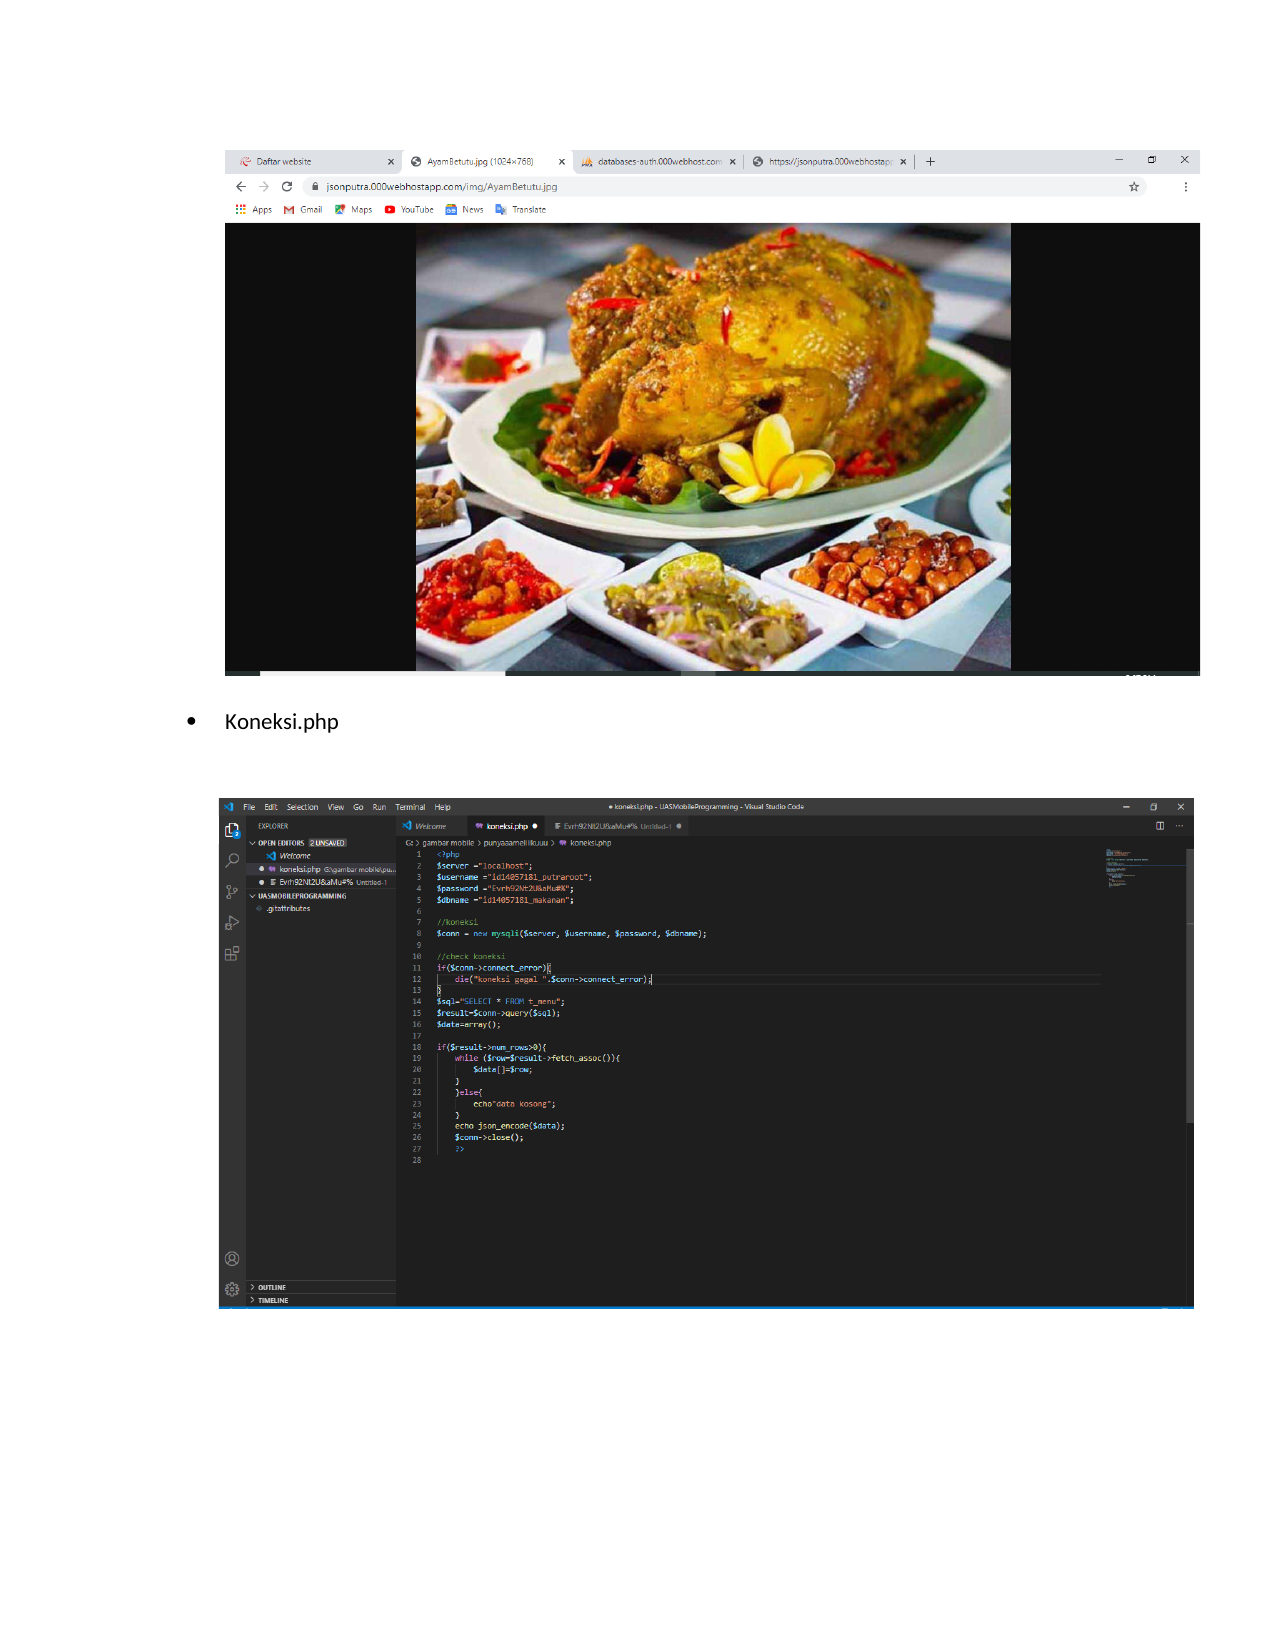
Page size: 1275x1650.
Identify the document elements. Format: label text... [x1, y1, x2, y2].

list Koneksi.php [187, 707, 1125, 735]
picture [218, 798, 1194, 1309]
picture [225, 150, 1200, 676]
